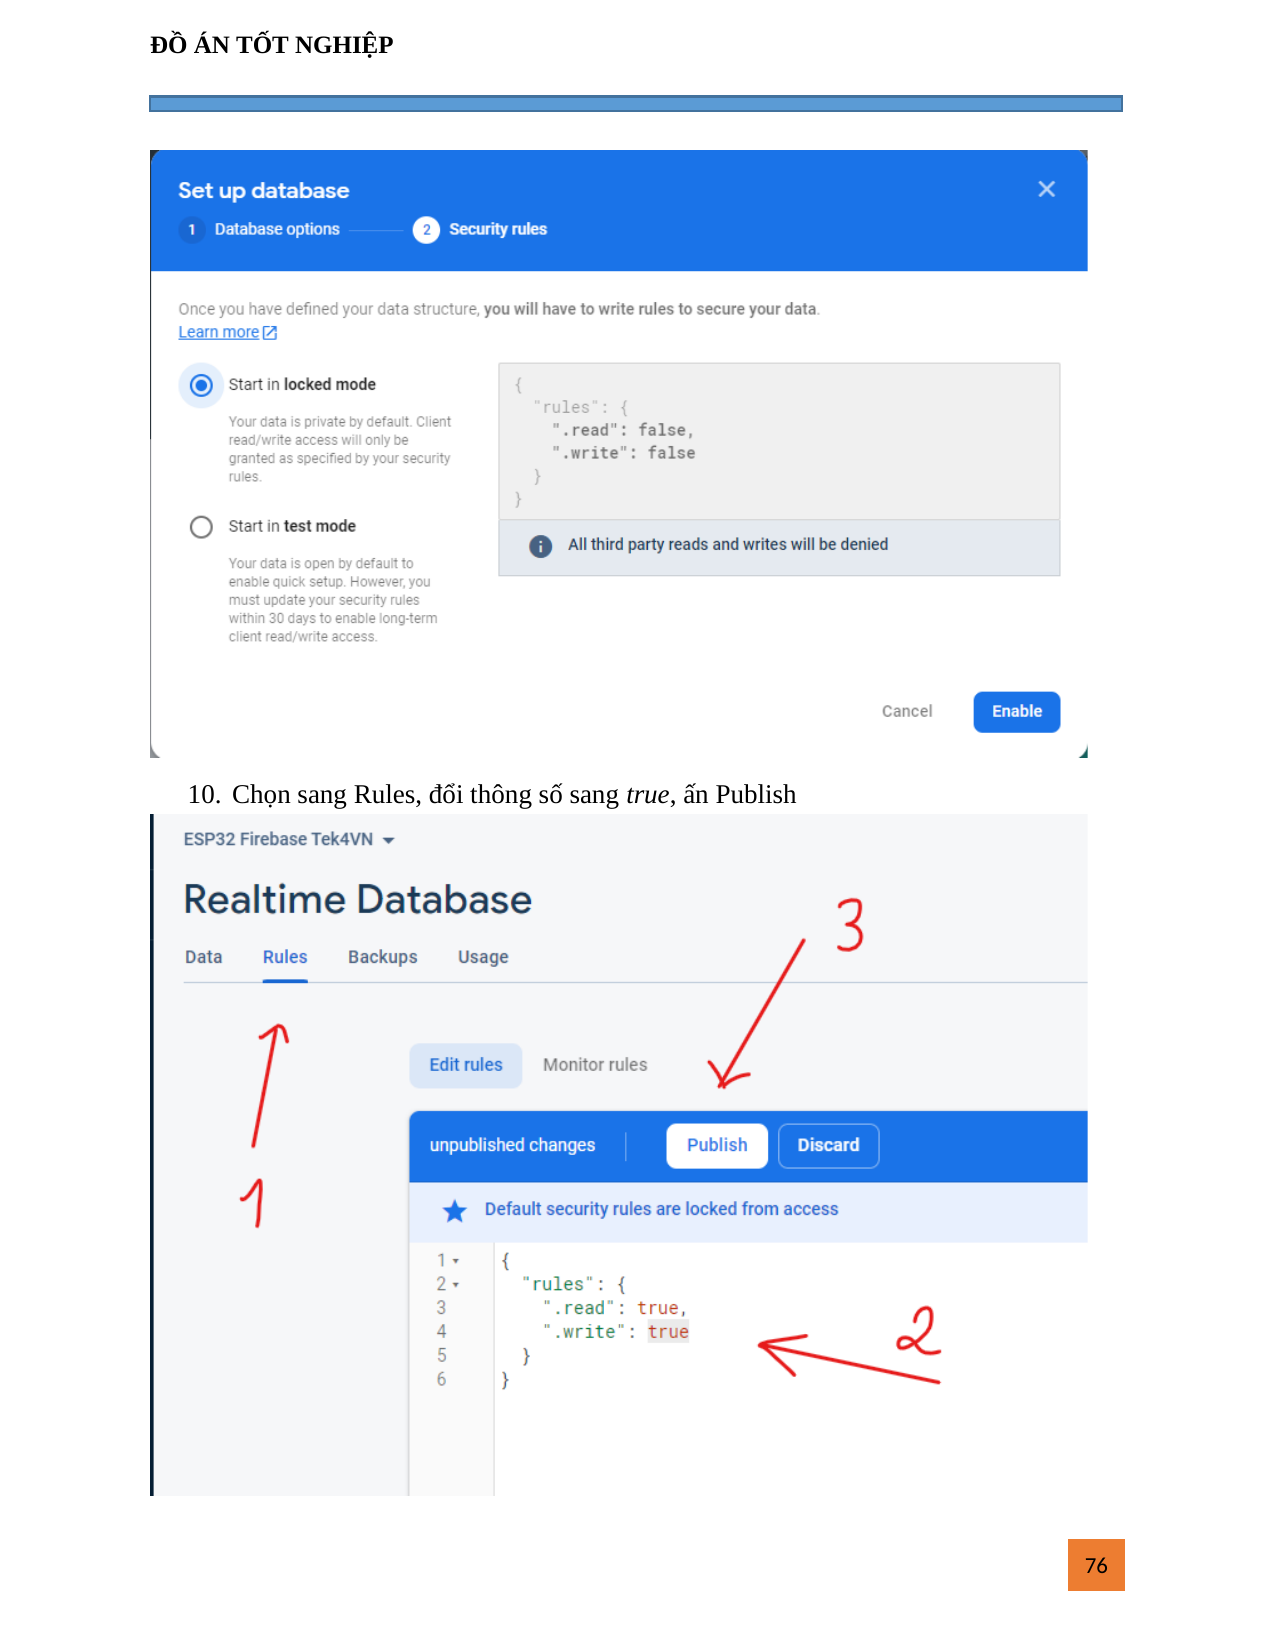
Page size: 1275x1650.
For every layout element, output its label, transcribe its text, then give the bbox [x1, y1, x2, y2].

picture [150, 814, 1088, 1496]
picture [150, 150, 1088, 758]
list Chọn sang Rules, đổi thông số sang true, ấn Publish [187, 779, 1125, 810]
